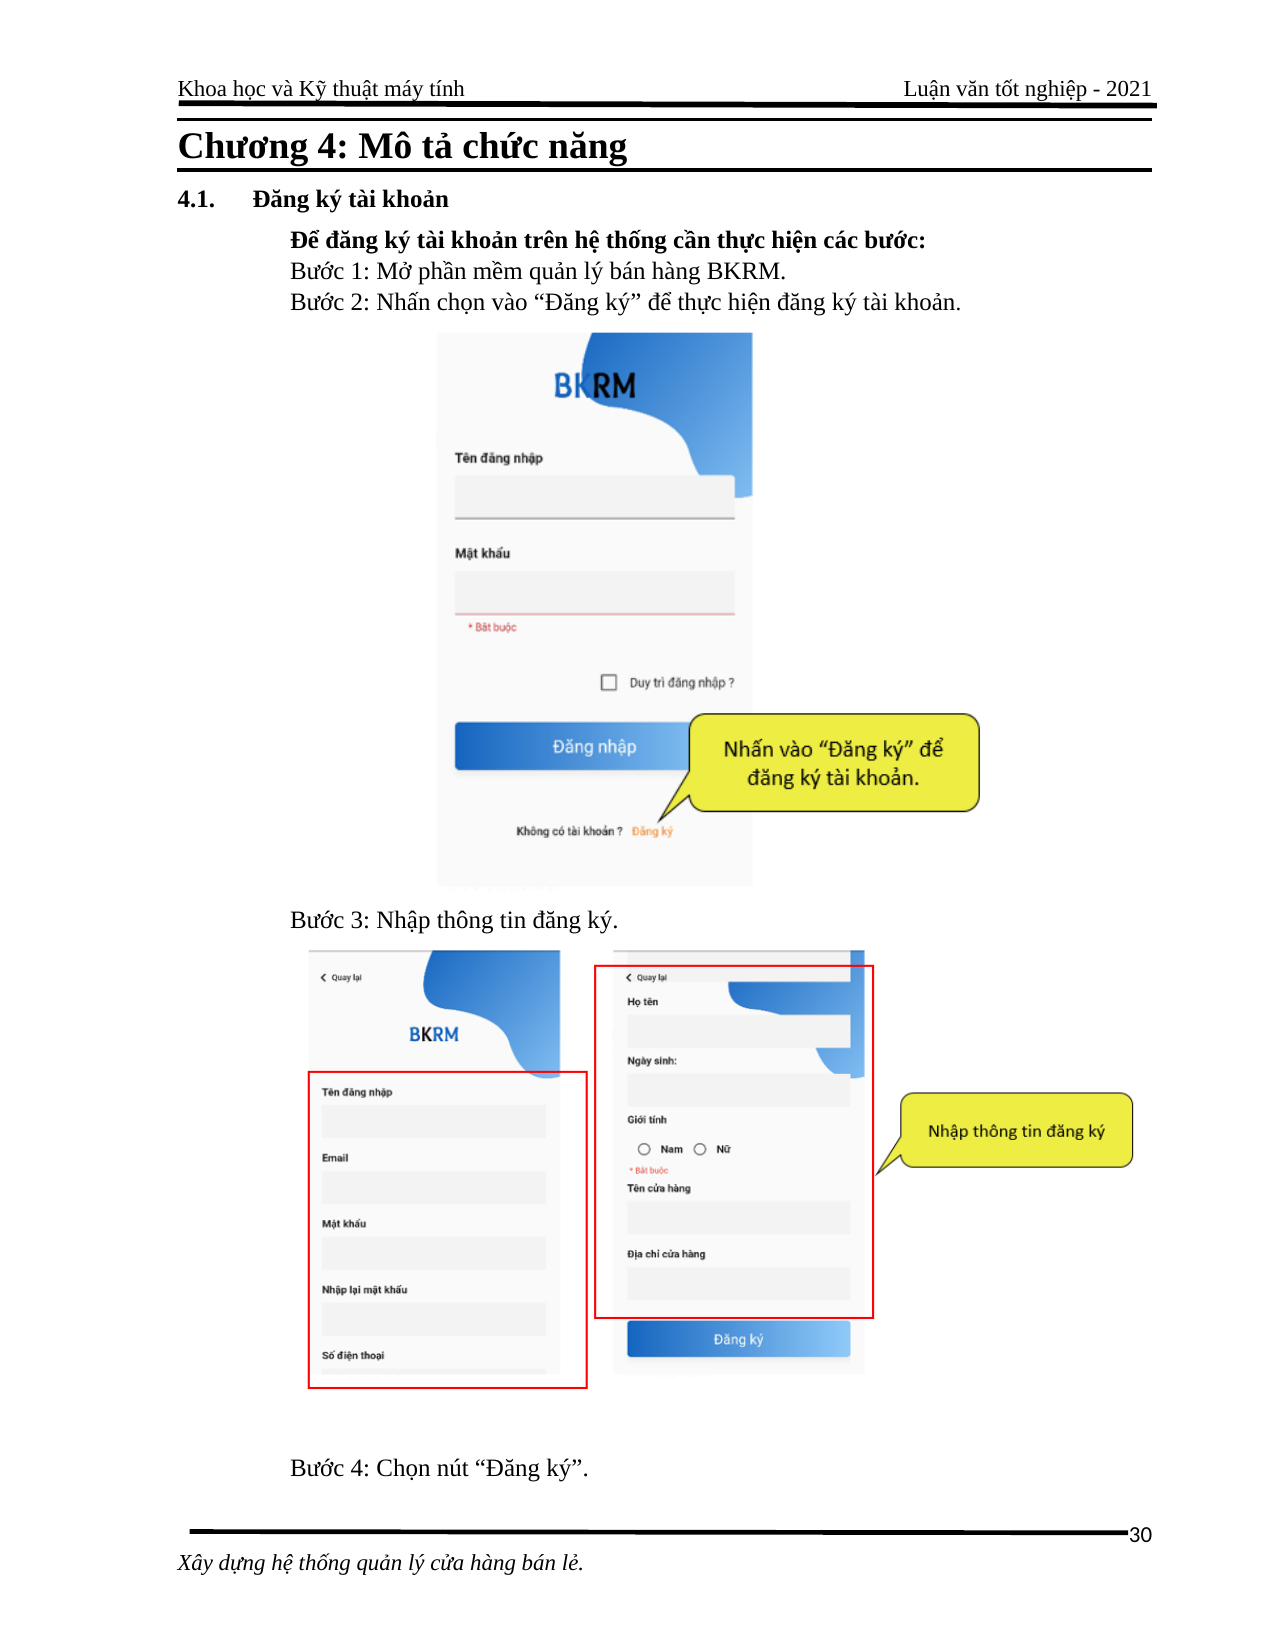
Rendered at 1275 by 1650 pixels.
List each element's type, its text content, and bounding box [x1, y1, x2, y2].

picture [420, 318, 1022, 903]
picture [291, 936, 1151, 1422]
subtitle Chương 4: Mô tả chức năng [177, 121, 1152, 168]
list Bước 3: Nhập thông tin đăng ký. [290, 905, 1152, 934]
list Bước 4: Chọn nút “Đăng ký”. [290, 1453, 1152, 1481]
subtitle Đăng ký tài khoản [177, 184, 1152, 213]
list Để đăng ký tài khoản trên hệ thống cần thực hiện các bước: [290, 225, 1152, 254]
list Bước 1: Mở phần mềm quản lý bán hàng BKRM. [290, 256, 1152, 285]
list Bước 2: Nhấn chọn vào “Đăng ký” để thực hiện đăng ký tài khoản. [290, 287, 1152, 316]
